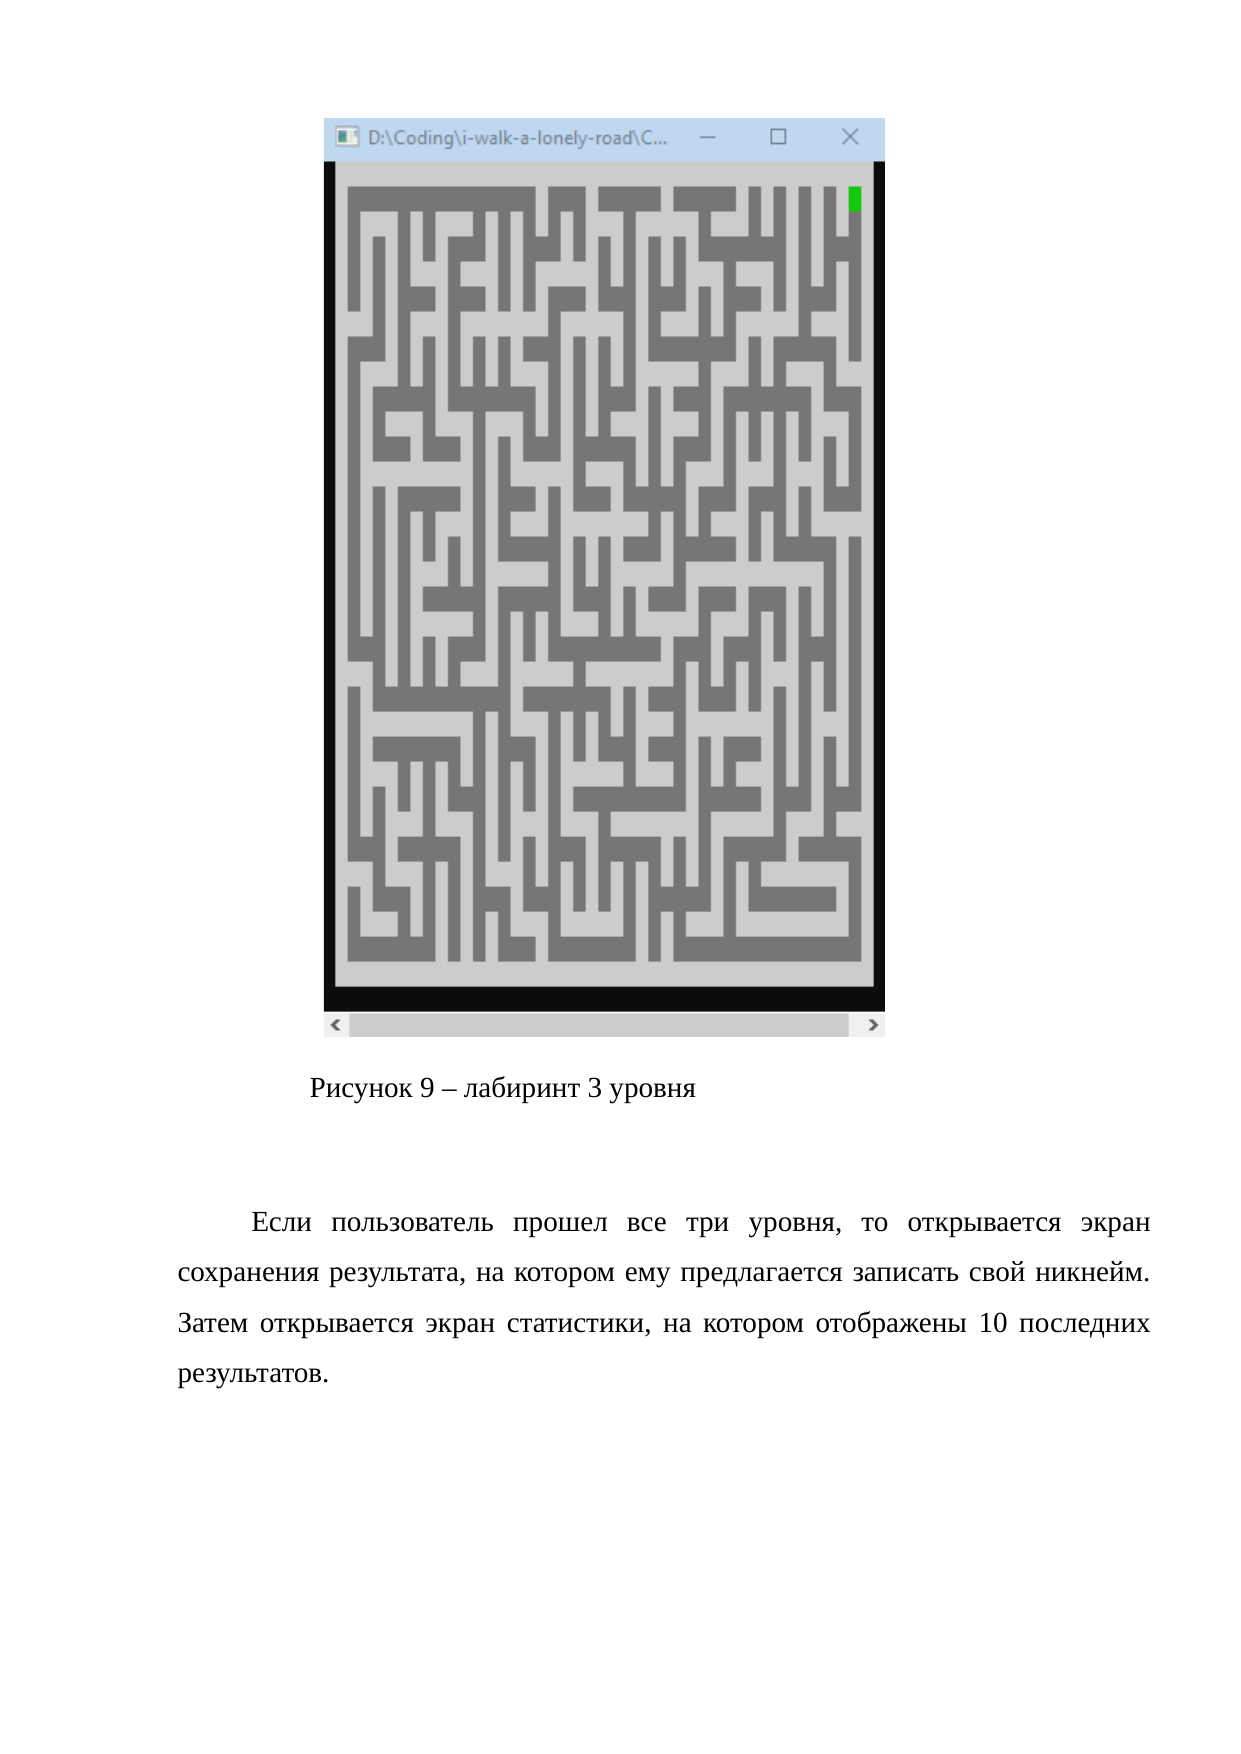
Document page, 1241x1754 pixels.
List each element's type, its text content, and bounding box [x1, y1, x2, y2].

picture [323, 118, 885, 1037]
text Рисунок 9 – лабиринт 3 уровня [177, 1070, 1152, 1104]
text Если пользователь прошел все три уровня, то открывается экран сохранения результата, на котором ему предлагается записать свой никнейм. Затем открывается экран статистики, на котором отображены 10 последних результатов. [177, 1204, 1152, 1389]
